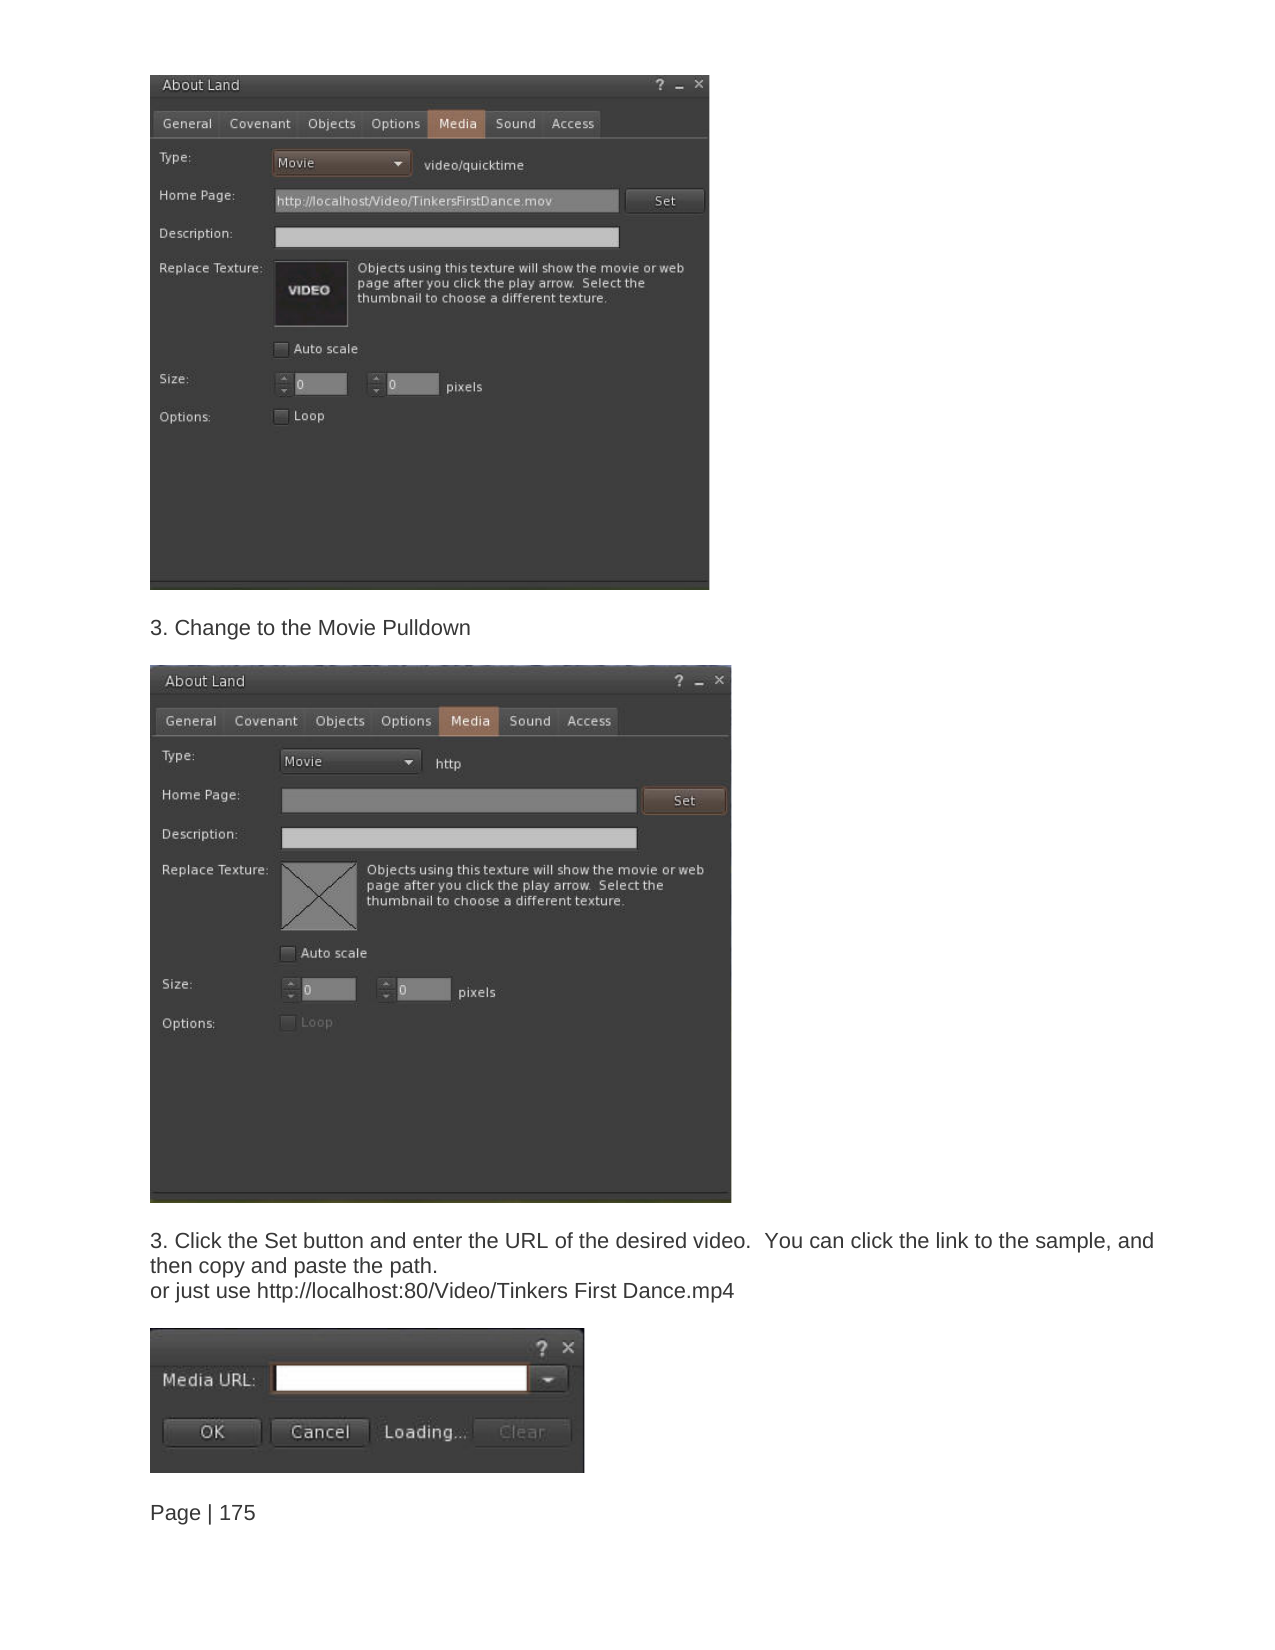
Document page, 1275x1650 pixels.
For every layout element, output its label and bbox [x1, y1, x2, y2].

picture [150, 1328, 585, 1473]
picture [150, 665, 732, 1203]
picture [150, 75, 710, 590]
text [150, 75, 1200, 1472]
